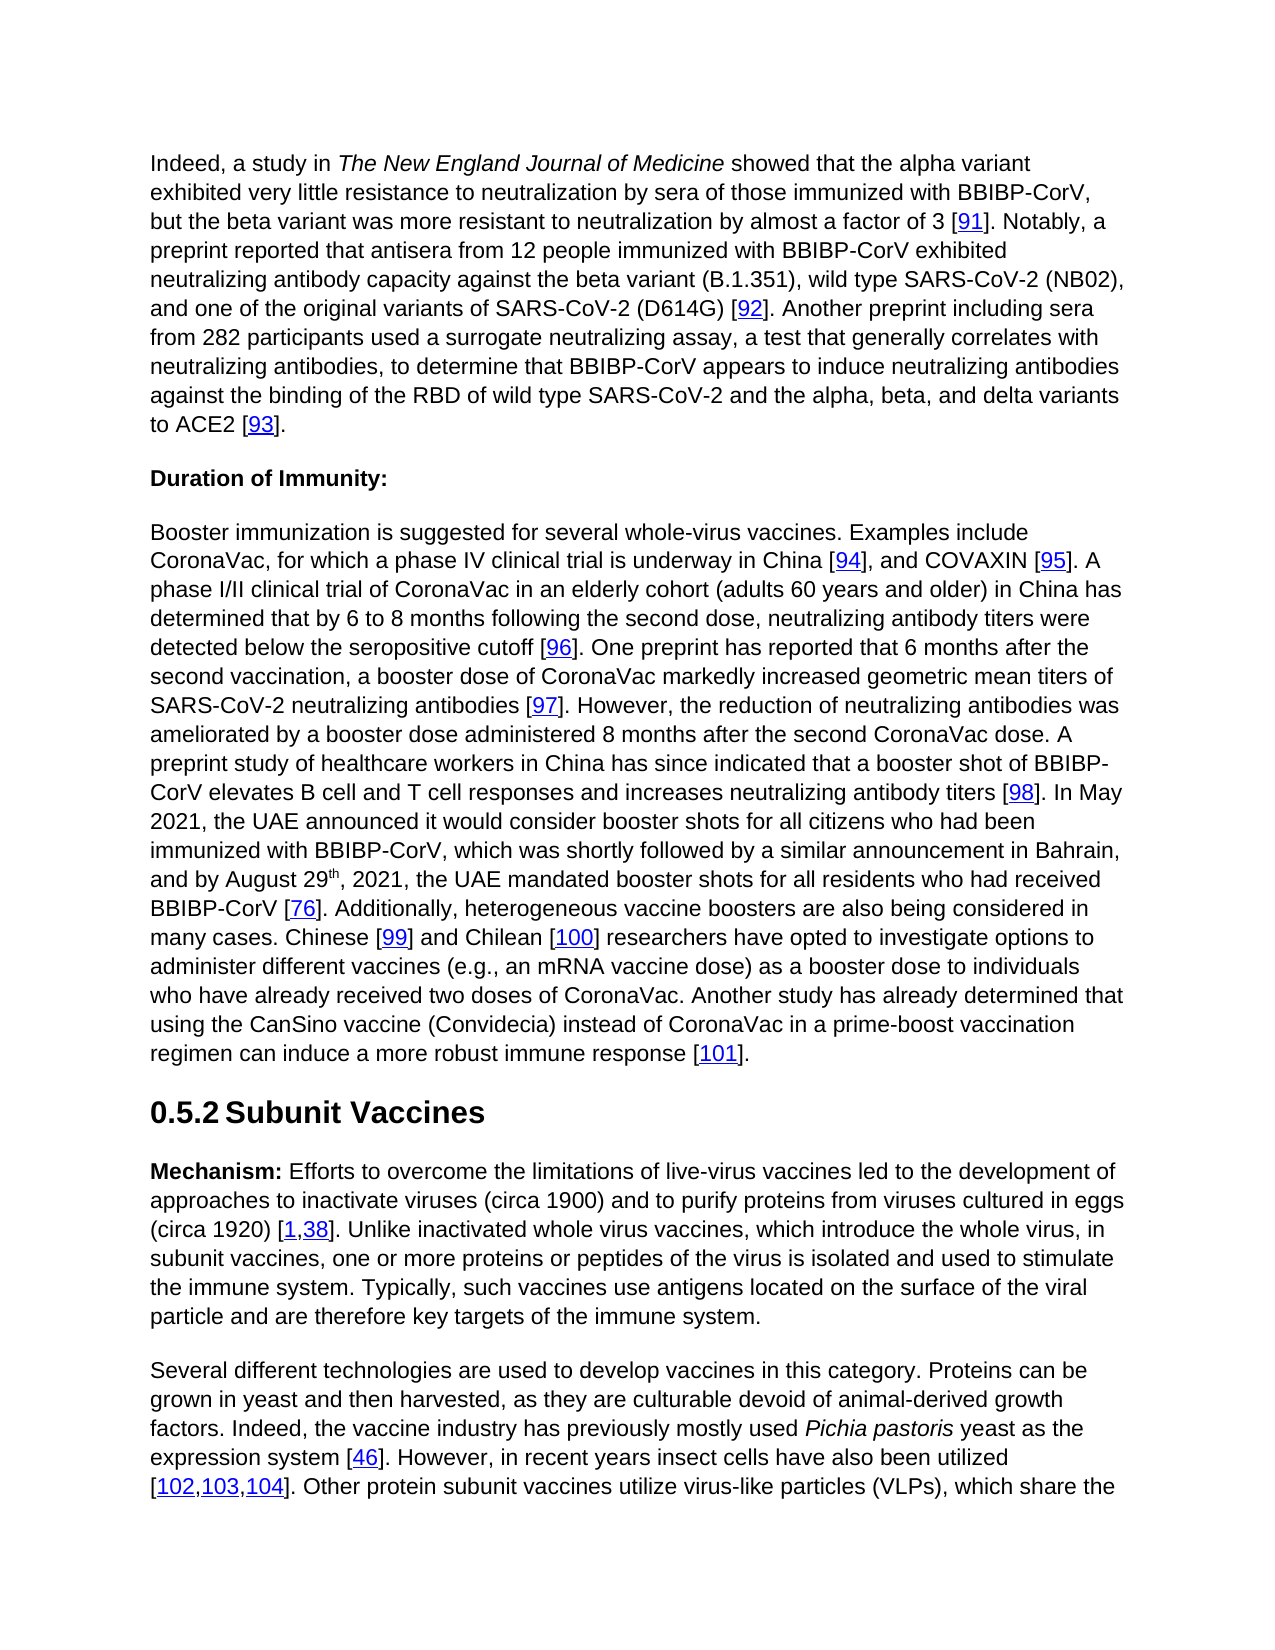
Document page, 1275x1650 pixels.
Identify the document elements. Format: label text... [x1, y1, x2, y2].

subtitle 0.5.2 Subunit Vaccines [150, 1094, 1125, 1130]
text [150, 1357, 1125, 1499]
text Duration of Immunity: [150, 464, 1125, 491]
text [150, 150, 1125, 437]
text Mechanism: Efforts to overcome the limitations of live-virus vaccines led to the development of approaches to inactivate viruses (circa 1900) and to purify proteins from viruses cultured in eggs (circa 1920) [1,38]. Unlike inactivated whole virus vaccines, which introduce the whole virus, in subunit vaccines, one or more proteins or peptides of the virus is isolated and used to stimulate the immune system. Typically, such vaccines use antigens located on the surface of the viral particle and are therefore key targets of the immune system. [150, 1158, 1125, 1329]
text Booster immunization is suggested for several whole-virus vaccines. Examples include CoronaVac, for which a phase IV clinical trial is underway in China [94], and COVAXIN [95]. A phase I/II clinical trial of CoronaVac in an elderly cohort (adults 60 years and older) in China has determined that by 6 to 8 months following the second dose, neutralizing antibody titers were detected below the seropositive cutoff [96]. One preprint has reported that 6 months after the second vaccination, a booster dose of CoronaVac markedly increased geometric mean titers of SARS-CoV-2 neutralizing antibodies [97]. However, the reduction of neutralizing antibodies was ameliorated by a booster dose administered 8 months after the second CoronaVac dose. A preprint study of healthcare workers in China has since indicated that a booster shot of BBIBP-CorV elevates B cell and T cell responses and increases neutralizing antibody titers [98]. In May 2021, the UAE announced it would consider booster shots for all citizens who had been immunized with BBIBP-CorV, which was shortly followed by a similar announcement in Bahrain, and by August 29th, 2021, the UAE mandated booster shots for all residents who had received BBIBP-CorV [76]. Additionally, heterogeneous vaccine boosters are also being considered in many cases. Chinese [99] and Chilean [100] researchers have opted to investigate options to administer different vaccines (e.g., an mRNA vaccine dose) as a booster dose to individuals who have already received two doses of CoronaVac. Another study has already determined that using the CanSino vaccine (Convidecia) instead of CoronaVac in a prime-boost vaccination regimen can induce a more robust immune response [101]. [150, 518, 1125, 1066]
